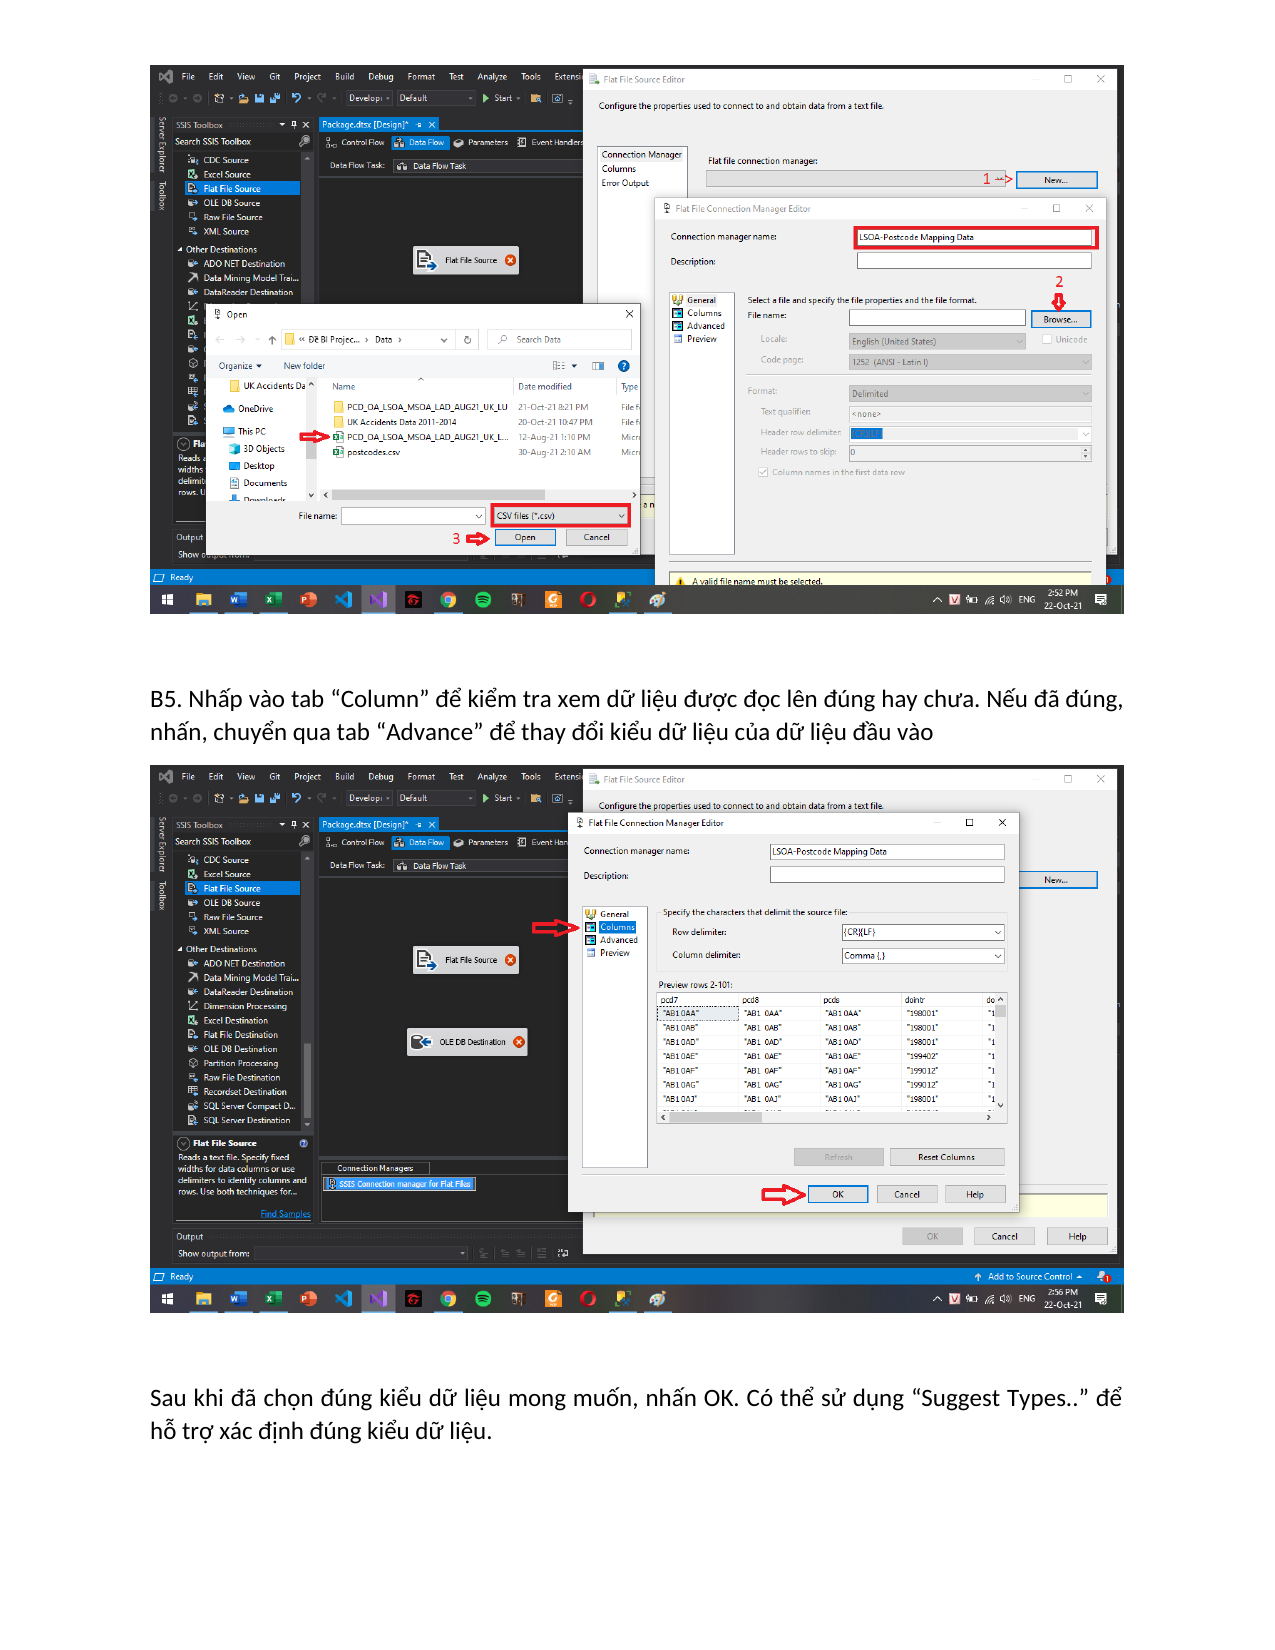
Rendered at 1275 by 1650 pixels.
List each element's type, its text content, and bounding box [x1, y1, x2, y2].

text B5. Nhấp vào tab “Column” để kiểm tra xem dữ liệu được đọc lên đúng hay chưa. Nếu đã đúng, nhấn, chuyển qua tab “Advance” để thay đổi kiểu dữ liệu của dữ liệu đầu vào [150, 683, 1125, 746]
picture [150, 765, 1124, 1314]
text Sau khi đã chọn đúng kiểu dữ liệu mong muốn, nhấn OK. Có thể sử dụng “Suggest Types..” để hỗ trợ xác định đúng kiểu dữ liệu. [150, 1382, 1125, 1446]
picture [150, 65, 1124, 615]
